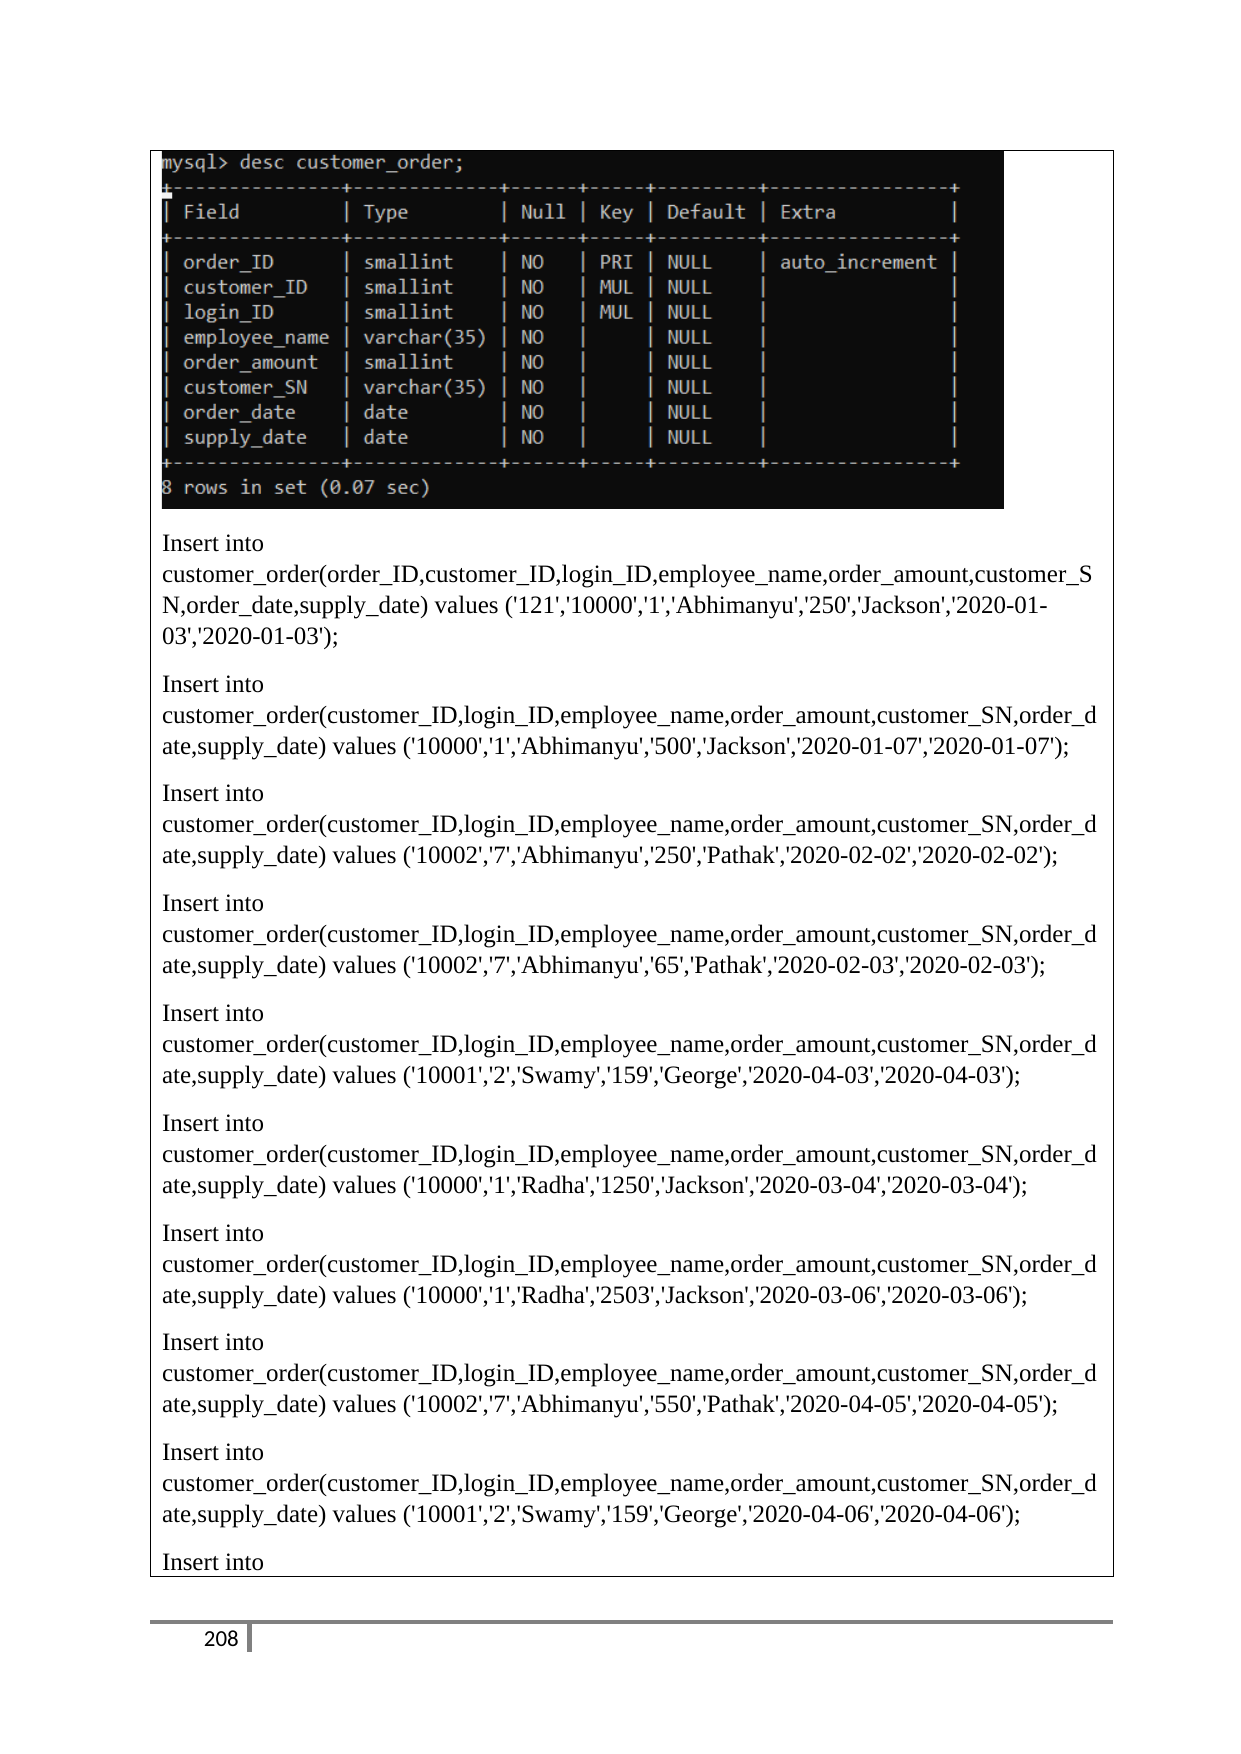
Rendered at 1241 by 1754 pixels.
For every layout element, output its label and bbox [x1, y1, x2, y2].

picture [161, 151, 1004, 509]
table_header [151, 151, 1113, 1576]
